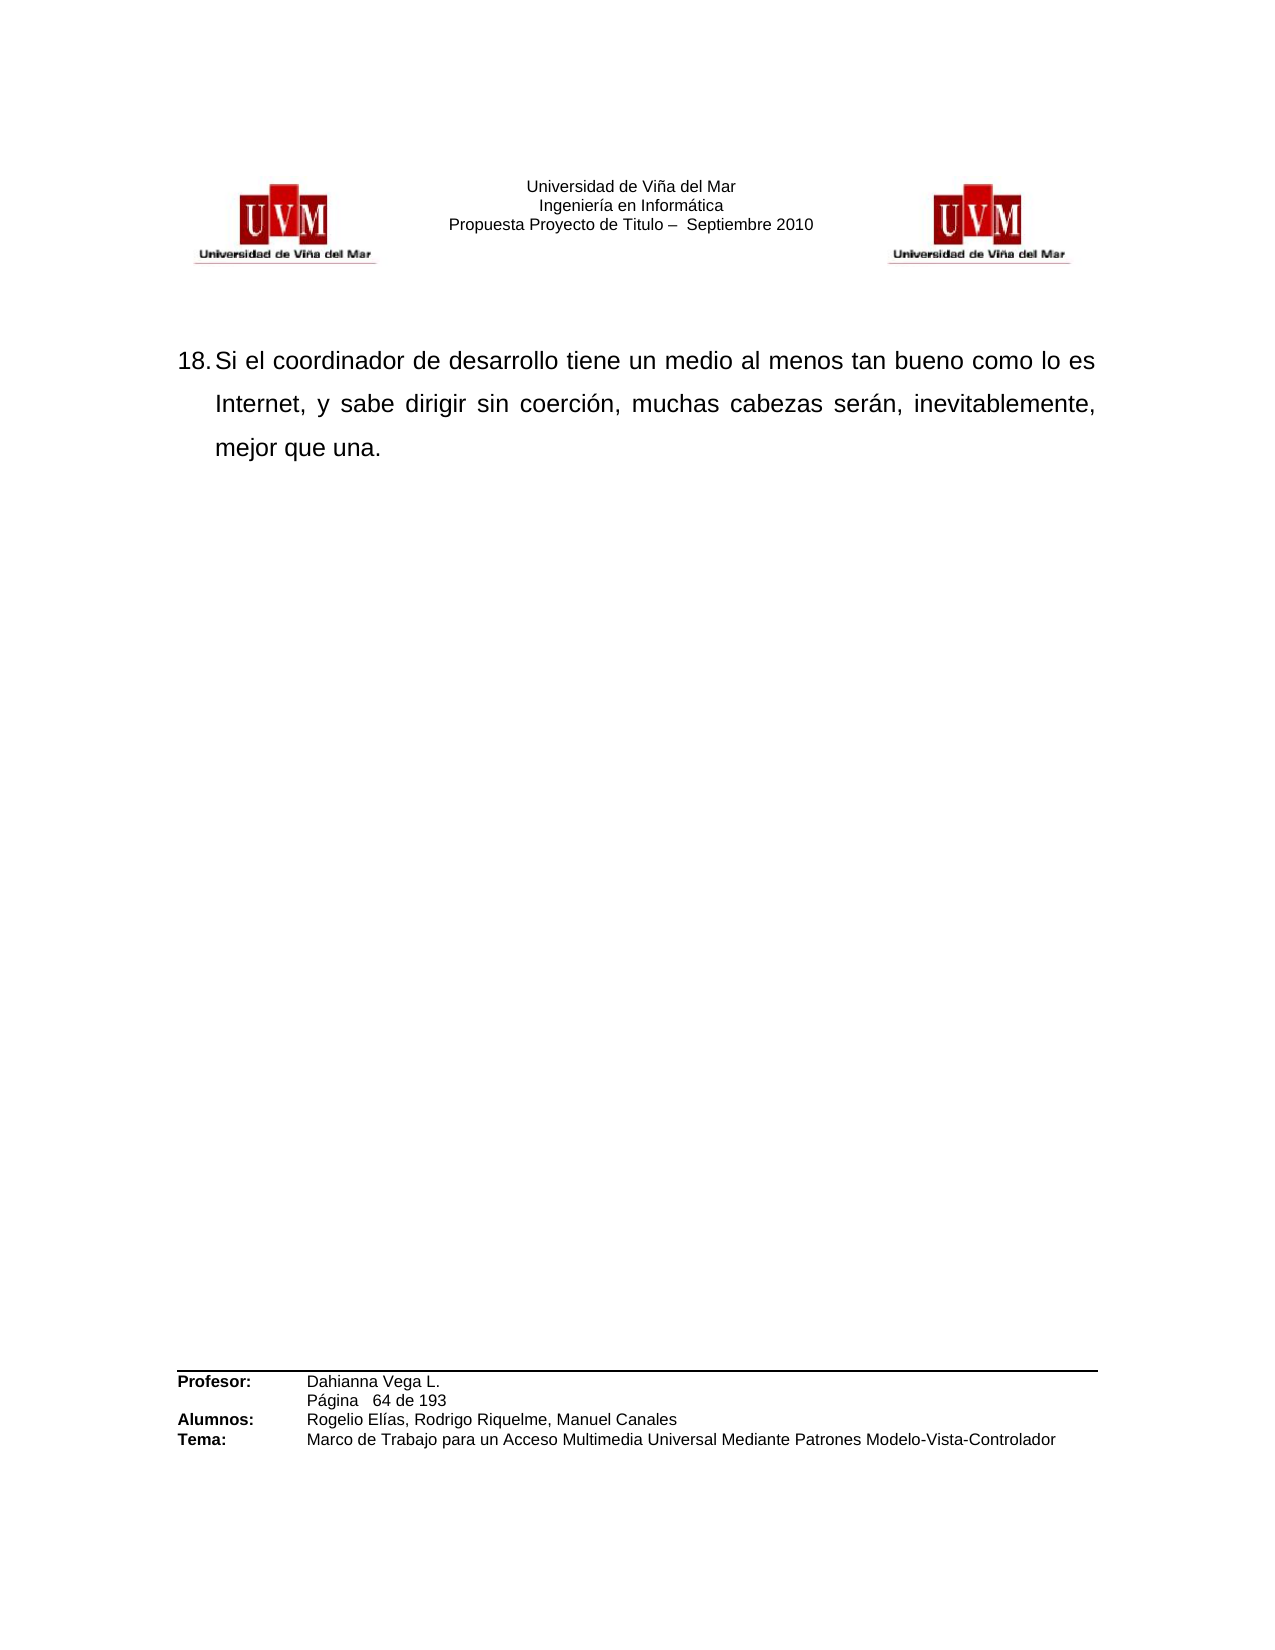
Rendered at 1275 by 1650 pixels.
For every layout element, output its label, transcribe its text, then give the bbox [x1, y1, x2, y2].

picture [177, 176, 390, 267]
picture [871, 176, 1084, 267]
list Si el coordinador de desarrollo tiene un medio al menos tan bueno como lo es Internet, y sabe dirigir sin coerción, muchas cabezas serán, inevitablemente, mejor que una. [177, 346, 1098, 461]
